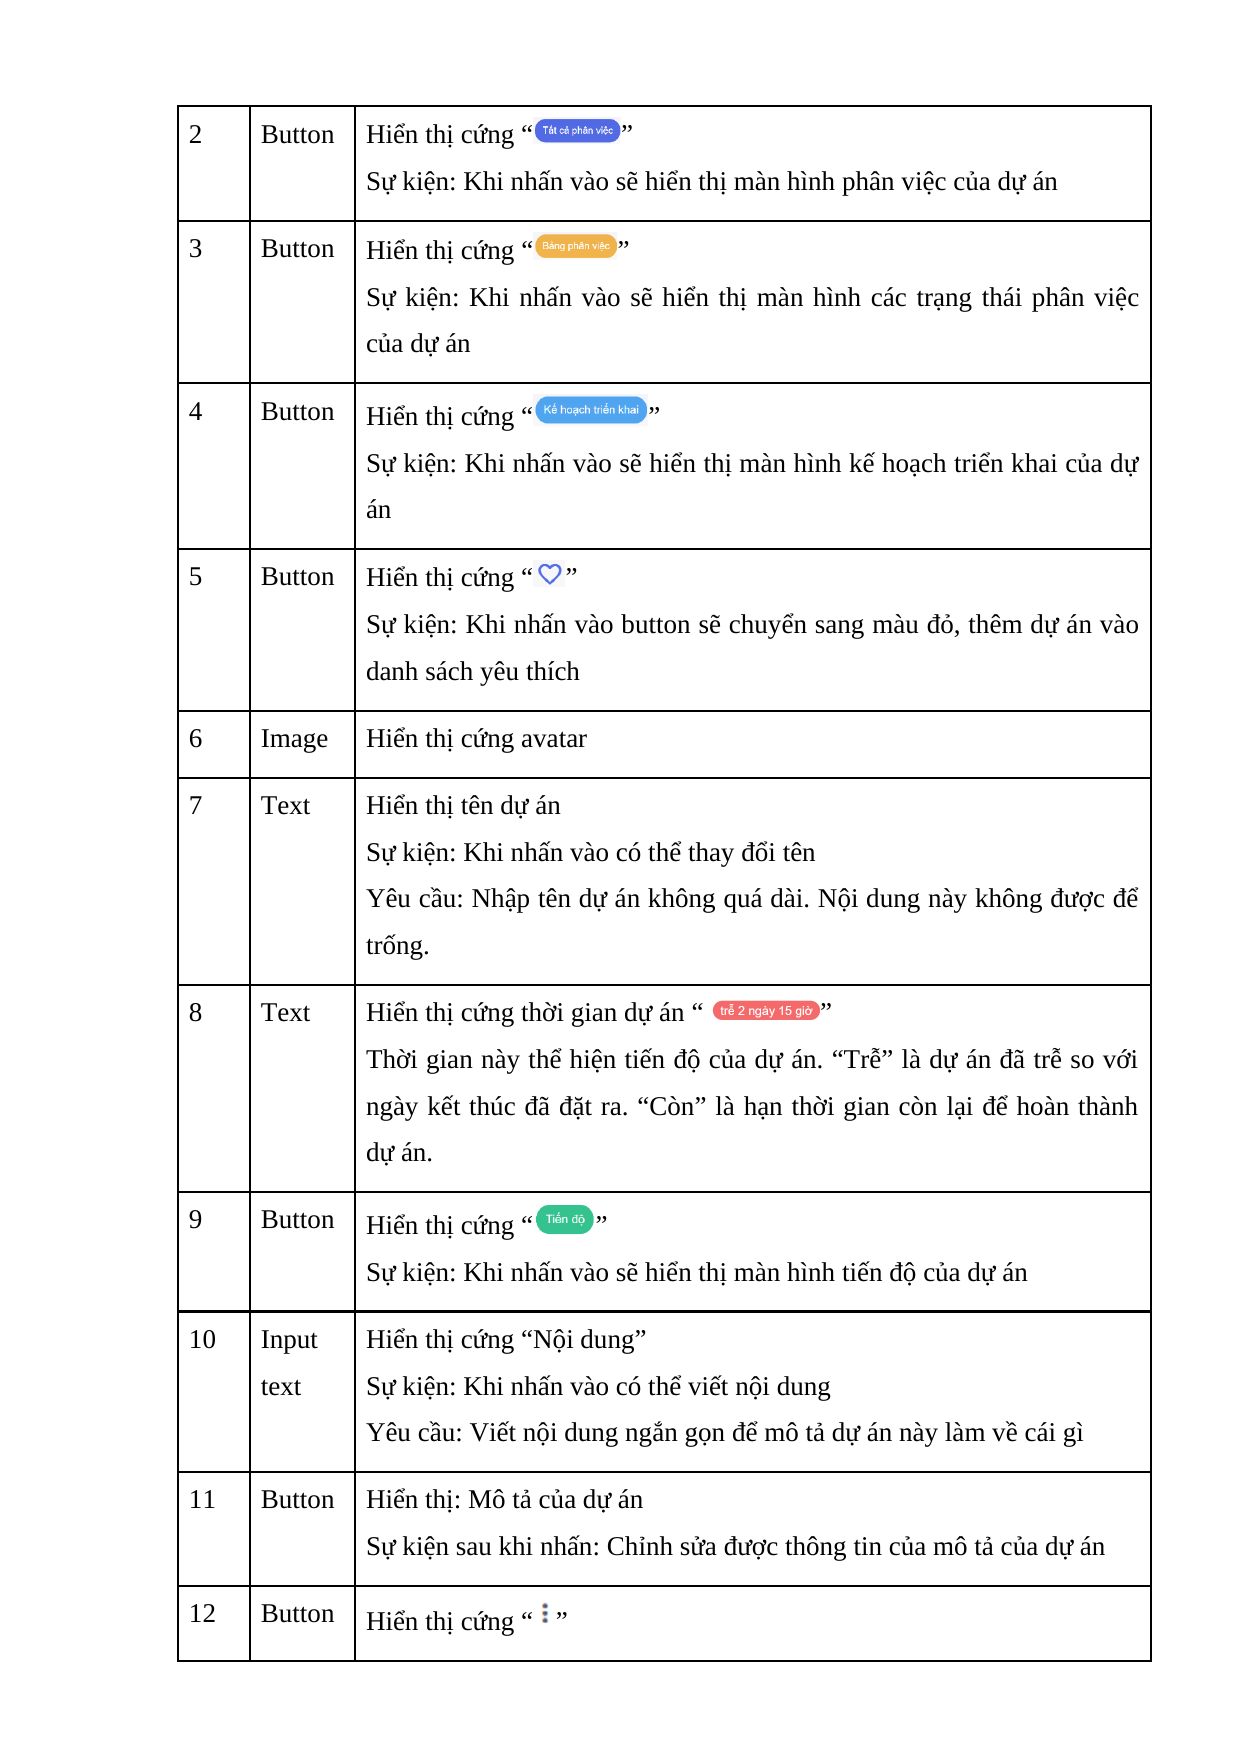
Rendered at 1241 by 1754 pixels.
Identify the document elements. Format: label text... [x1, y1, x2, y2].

table_cell Hiển thị cứng “Nội dung” Sự kiện: Khi nhấn vào có thể viết nội dung Yêu cầu: Viết nội dung ngắn gọn để mô tả dự án này làm về cái gì [356, 1313, 1150, 1471]
picture [533, 560, 566, 587]
picture [533, 1597, 556, 1631]
table_cell Button [251, 1193, 354, 1310]
table_cell Hiển thị tên dự án Sự kiện: Khi nhấn vào có thể thay đổi tên Yêu cầu: Nhập tên dự án không quá dài. Nội dung này không được để trống. [356, 779, 1150, 984]
table_cell 12 [179, 1587, 249, 1660]
table_cell Hiển thị cứng “” Sự kiện: Khi nhấn vào sẽ hiển thị màn hình phân việc của dự án [356, 107, 1150, 220]
table_cell 4 [179, 384, 249, 548]
table_cell 2 [179, 107, 249, 220]
table_cell Hiển thị cứng “” Sự kiện: Khi nhấn vào button sẽ chuyển sang màu đỏ, thêm dự án vào danh sách yêu thích [356, 550, 1150, 709]
table_cell 3 [179, 222, 249, 382]
table_cell Button [251, 550, 354, 709]
table_cell Button [251, 1473, 354, 1585]
table_cell 11 [179, 1473, 249, 1585]
table_cell Hiển thị cứng thời gian dự án “ ” Thời gian này thể hiện tiến độ của dự án. “Trễ” là dự án đã trễ so với ngày kết thúc đã đặt ra. “Còn” là hạn thời gian còn lại để hoàn thành dự án. [356, 986, 1150, 1191]
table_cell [356, 1587, 1150, 1660]
table_cell 7 [179, 779, 249, 984]
table_cell 10 [179, 1313, 249, 1471]
table_cell Hiển thị cứng “” Sự kiện: Khi nhấn vào sẽ hiển thị màn hình tiến độ của dự án [356, 1193, 1150, 1310]
table_cell 9 [179, 1193, 249, 1310]
table_cell Text [251, 986, 354, 1191]
table_cell Button [251, 384, 354, 548]
table_cell Button [251, 222, 354, 382]
table_cell 5 [179, 550, 249, 709]
table_cell Hiển thị: Mô tả của dự án Sự kiện sau khi nhấn: Chỉnh sửa được thông tin của mô tả của dự án [356, 1473, 1150, 1585]
picture [533, 1203, 596, 1235]
table_cell 6 [179, 712, 249, 777]
table_cell Button [251, 1587, 354, 1660]
picture [533, 394, 649, 426]
table_cell 8 [179, 986, 249, 1191]
table_cell Image [251, 712, 354, 777]
table_cell Text [251, 779, 354, 984]
picture [533, 232, 618, 260]
picture [710, 998, 820, 1022]
table_cell Hiển thị cứng “” Sự kiện: Khi nhấn vào sẽ hiển thị màn hình kế hoạch triển khai của dự án [356, 384, 1150, 548]
table_cell Hiển thị cứng avatar [356, 712, 1150, 777]
table_cell Input text [251, 1313, 354, 1471]
table_cell Button [251, 107, 354, 220]
picture [533, 117, 621, 144]
table_cell Hiển thị cứng “” Sự kiện: Khi nhấn vào sẽ hiển thị màn hình các trạng thái phân việc của dự án [356, 222, 1150, 382]
